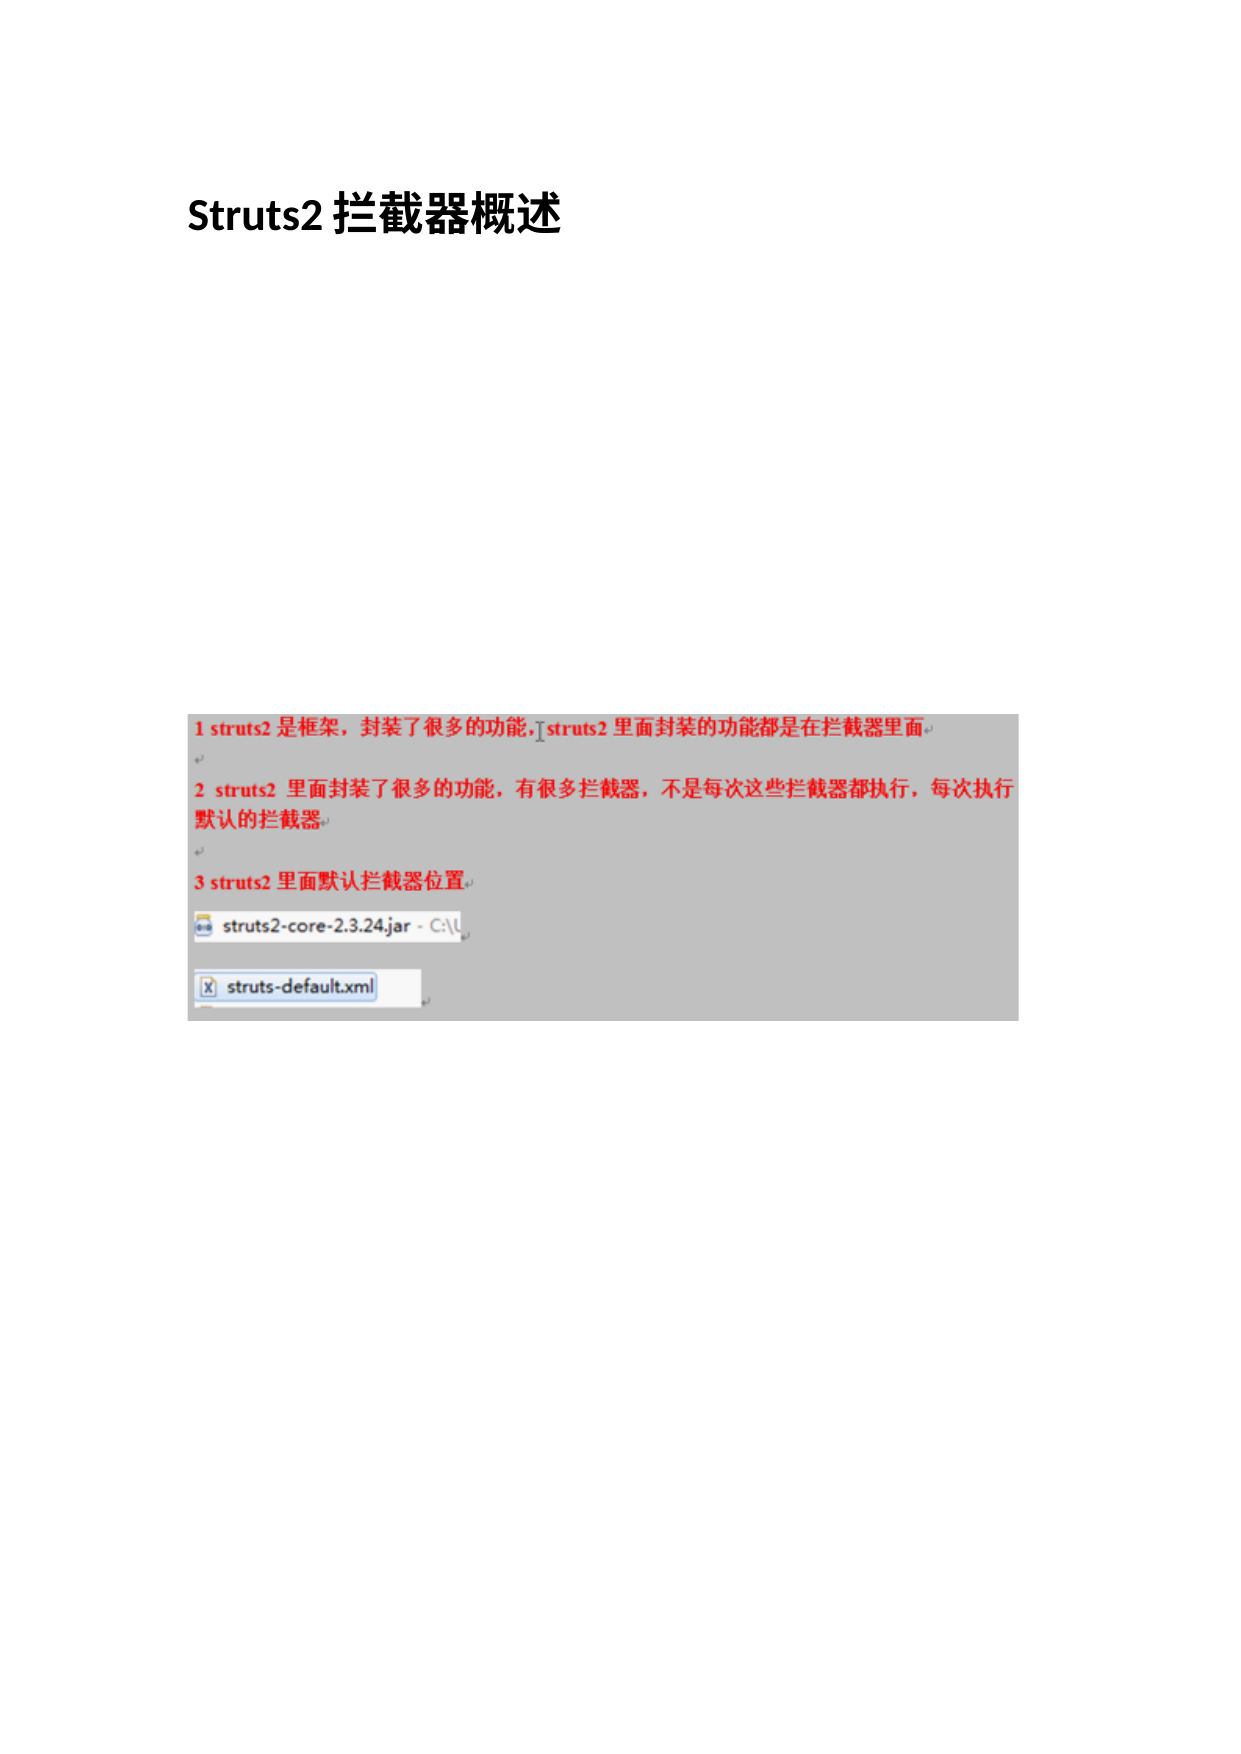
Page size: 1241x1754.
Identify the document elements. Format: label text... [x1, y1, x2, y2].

picture [187, 714, 1019, 1021]
